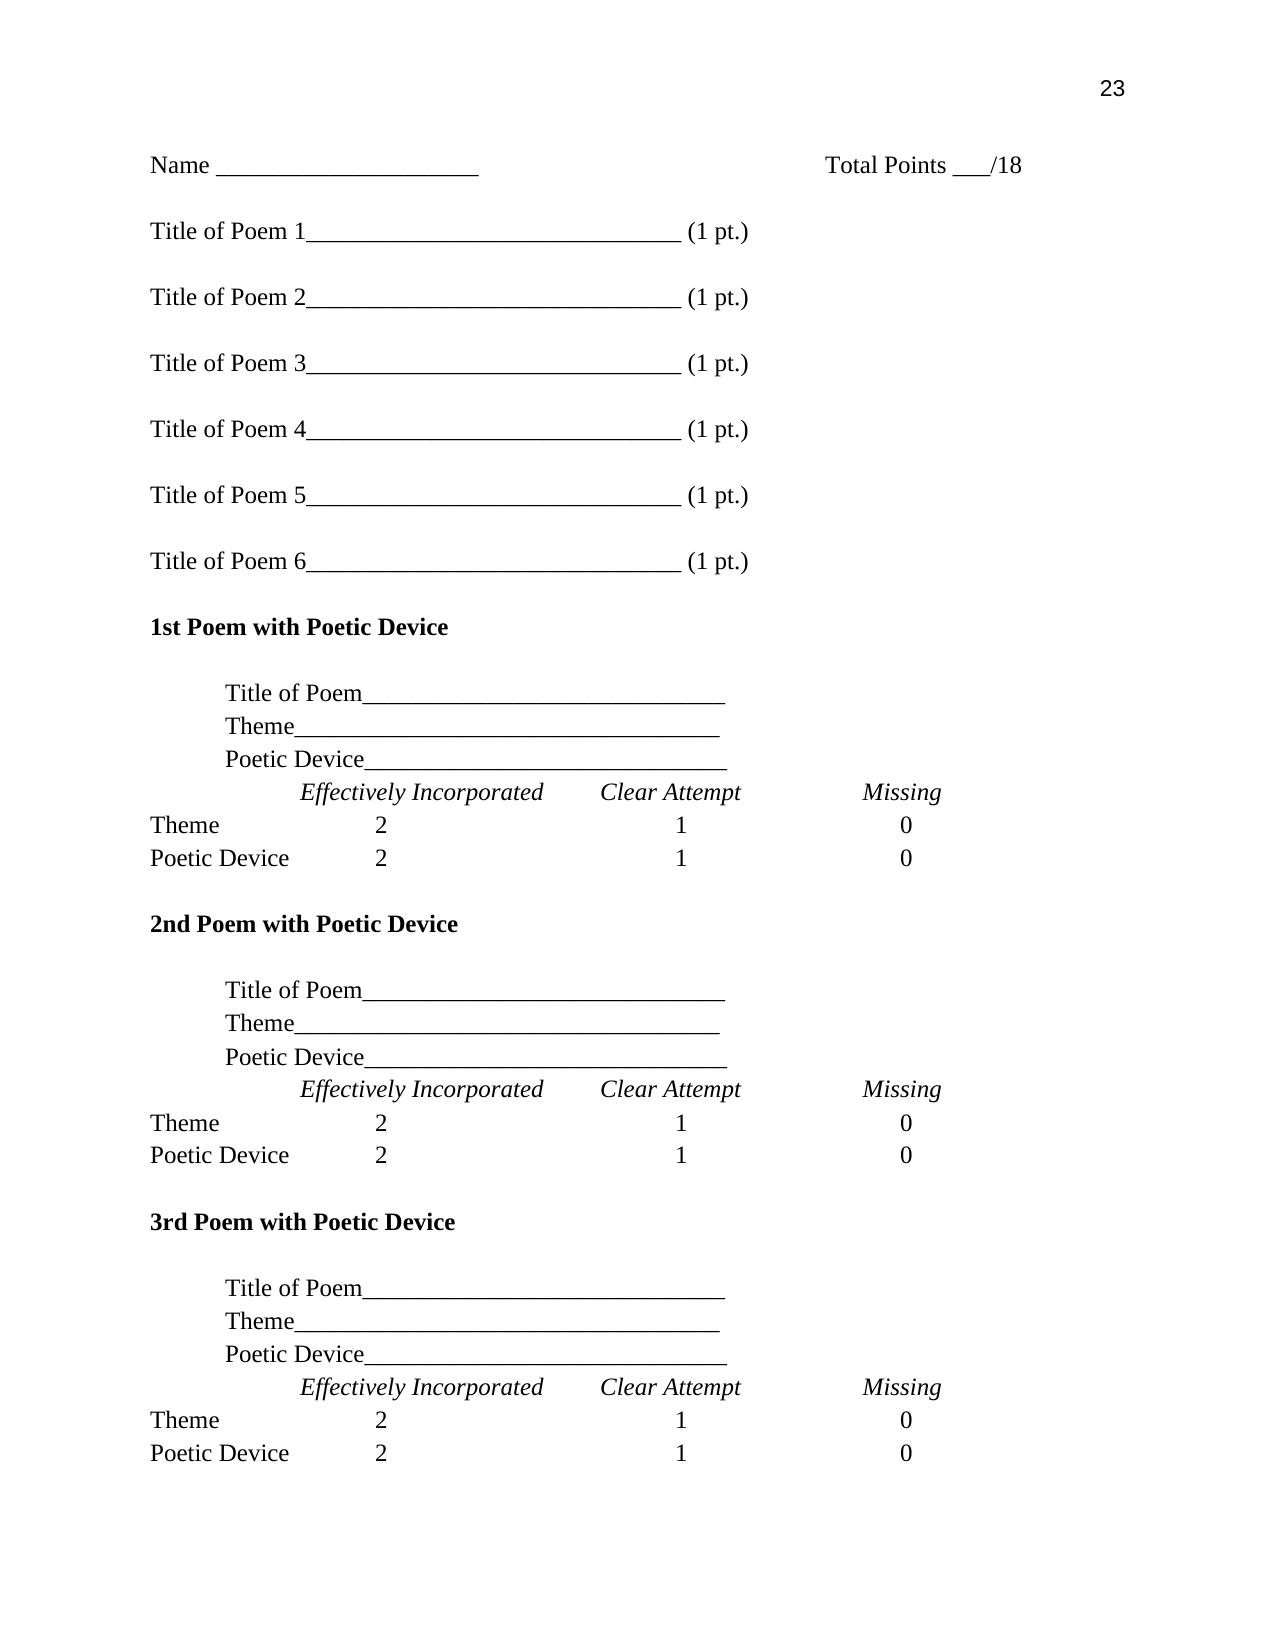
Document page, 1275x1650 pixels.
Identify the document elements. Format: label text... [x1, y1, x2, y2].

text Poetic Device_____________________________ [150, 1042, 1125, 1070]
text Title of Poem 5______________________________ (1 pt.) [150, 480, 1125, 509]
text Title of Poem 3______________________________ (1 pt.) [150, 348, 1125, 377]
text Title of Poem 4______________________________ (1 pt.) [150, 414, 1125, 443]
text Theme 2 1 0 [150, 810, 1125, 839]
text Title of Poem 6______________________________ (1 pt.) [150, 546, 1125, 575]
text Title of Poem_____________________________ [150, 678, 1125, 707]
text Effectively Incorporated Clear Attempt Missing [225, 1372, 1125, 1401]
text Theme 2 1 0 [150, 1405, 1125, 1433]
text Title of Poem 2______________________________ (1 pt.) [150, 282, 1125, 311]
text Poetic Device_____________________________ [150, 1339, 1125, 1367]
text Theme__________________________________ [150, 711, 1125, 740]
text Poetic Device_____________________________ [150, 744, 1125, 773]
text Title of Poem_____________________________ [150, 1273, 1125, 1301]
text Theme__________________________________ [150, 1306, 1125, 1334]
text Poetic Device 2 1 0 [150, 843, 1125, 872]
text Title of Poem_____________________________ [150, 976, 1125, 1004]
text Title of Poem 1______________________________ (1 pt.) [150, 216, 1125, 245]
text Name _____________________ Total Points ___/18 [150, 150, 1125, 179]
text Poetic Device 2 1 0 [150, 1438, 1125, 1467]
text 2nd Poem with Poetic Device [150, 909, 1125, 938]
text Effectively Incorporated Clear Attempt Missing [150, 777, 1125, 806]
text Poetic Device 2 1 0 [150, 1141, 1125, 1169]
text 3rd Poem with Poetic Device [150, 1207, 1125, 1235]
text 1st Poem with Poetic Device [150, 612, 1125, 641]
text Effectively Incorporated Clear Attempt Missing [225, 1074, 1125, 1103]
text Theme__________________________________ [150, 1008, 1125, 1037]
text Theme 2 1 0 [150, 1108, 1125, 1136]
